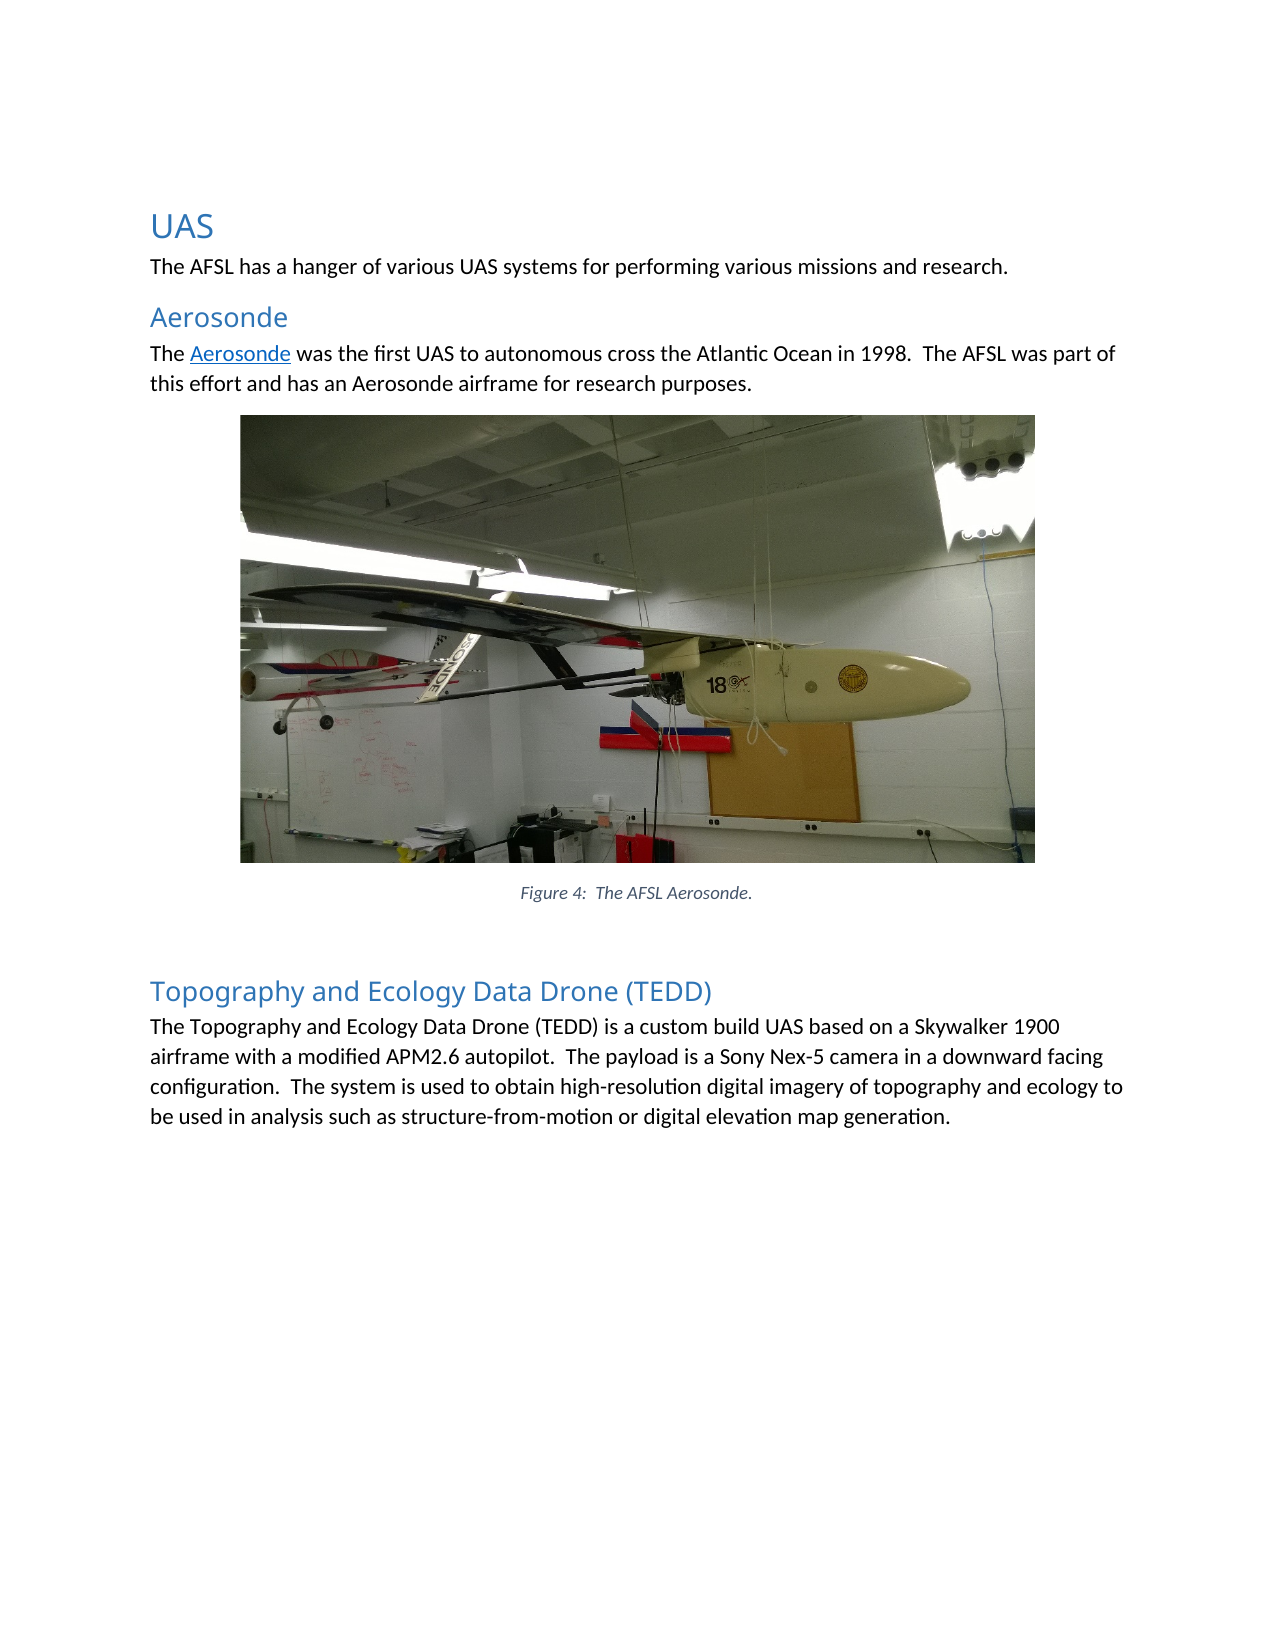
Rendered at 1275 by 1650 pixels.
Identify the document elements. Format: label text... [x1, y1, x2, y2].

subtitle Aerosonde [150, 299, 1125, 336]
picture [240, 415, 1035, 863]
subtitle Topography and Ecology Data Drone (TEDD) [150, 972, 1125, 1009]
text The Aerosonde was the first UAS to autonomous cross the Atlantic Ocean in 1998. The AFSL was part of this effort and has an Aerosonde airframe for research purposes. [150, 339, 1125, 397]
subtitle UAS [150, 203, 1125, 248]
text The AFSL has a hanger of various UAS systems for performing various missions and research. [150, 252, 1125, 280]
text The Topography and Ecology Data Drone (TEDD) is a custom build UAS based on a Skywalker 1900 airframe with a modified APM2.6 autopilot. The payload is a Sony Nex-5 camera in a downward facing configuration. The system is used to obtain high-resolution digital imagery of topography and ecology to be used in analysis such as structure-from-motion or digital elevation map generation. [150, 1012, 1125, 1131]
